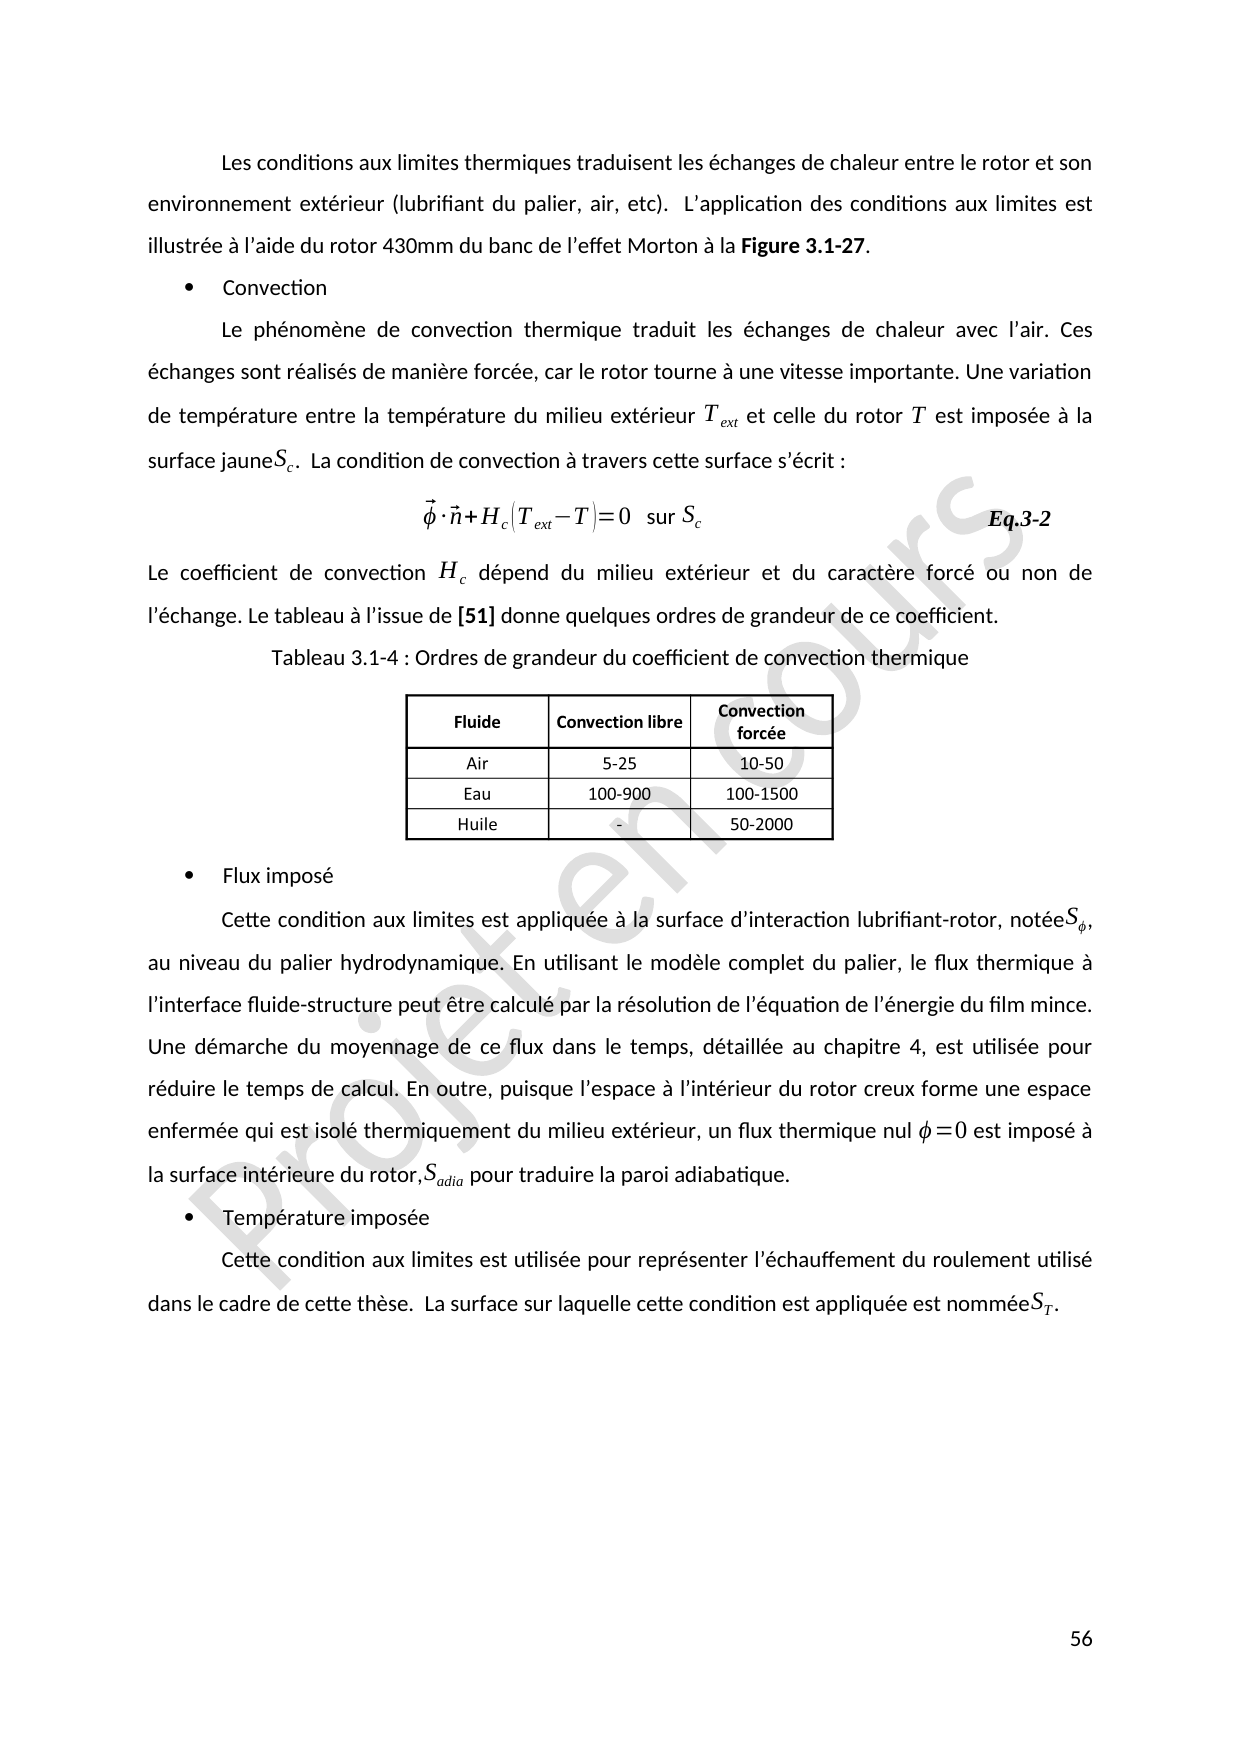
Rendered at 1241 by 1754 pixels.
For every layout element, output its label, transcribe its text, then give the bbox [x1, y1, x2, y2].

table_header [977, 490, 1091, 556]
text Cette condition aux limites est appliquée à la surface d’interaction lubrifiant-rotor, notée, au niveau du palier hydrodynamique. En utilisant le modèle complet du palier, le flux thermique à l’interface fluide-structure peut être calculé par la résolution de l’équation de l’énergie du film mince. Une démarche du moyennage de ce flux dans le temps, détaillée au chapitre 4, est utilisée pour réduire le temps de calcul. En outre, puisque l’espace à l’intérieur du rotor creux forme une espace enfermée qui est isolé thermiquement du milieu extérieur, un flux thermique nul est imposé à la surface intérieure du rotor, pour traduire la paroi adiabatique. [148, 903, 1093, 1189]
text Le phénomène de convection thermique traduit les échanges de chaleur avec l’air. Ces échanges sont réalisés de manière forcée, car le rotor tourne à une vitesse importante. Une variation de température entre la température du milieu extérieur et celle du rotor est imposée à la surface jaune. La condition de convection à travers cette surface s’écrit : [148, 316, 1093, 476]
text Cette condition aux limites est utilisée pour représenter l’échauffement du roulement utilisé dans le cadre de cette thèse. La surface sur laquelle cette condition est appliquée est nommée. [148, 1246, 1093, 1319]
list Flux imposé [185, 861, 1093, 889]
text Le coefficient de convection dépend du milieu extérieur et du caractère forcé ou non de l’échange. Le tableau à l’issue de [51] donne quelques ordres de grandeur de ce coefficient. [148, 556, 1093, 629]
list Convection [185, 273, 1093, 302]
table_header sur [149, 490, 977, 556]
picture [405, 692, 835, 847]
list Température imposée [185, 1203, 1093, 1232]
